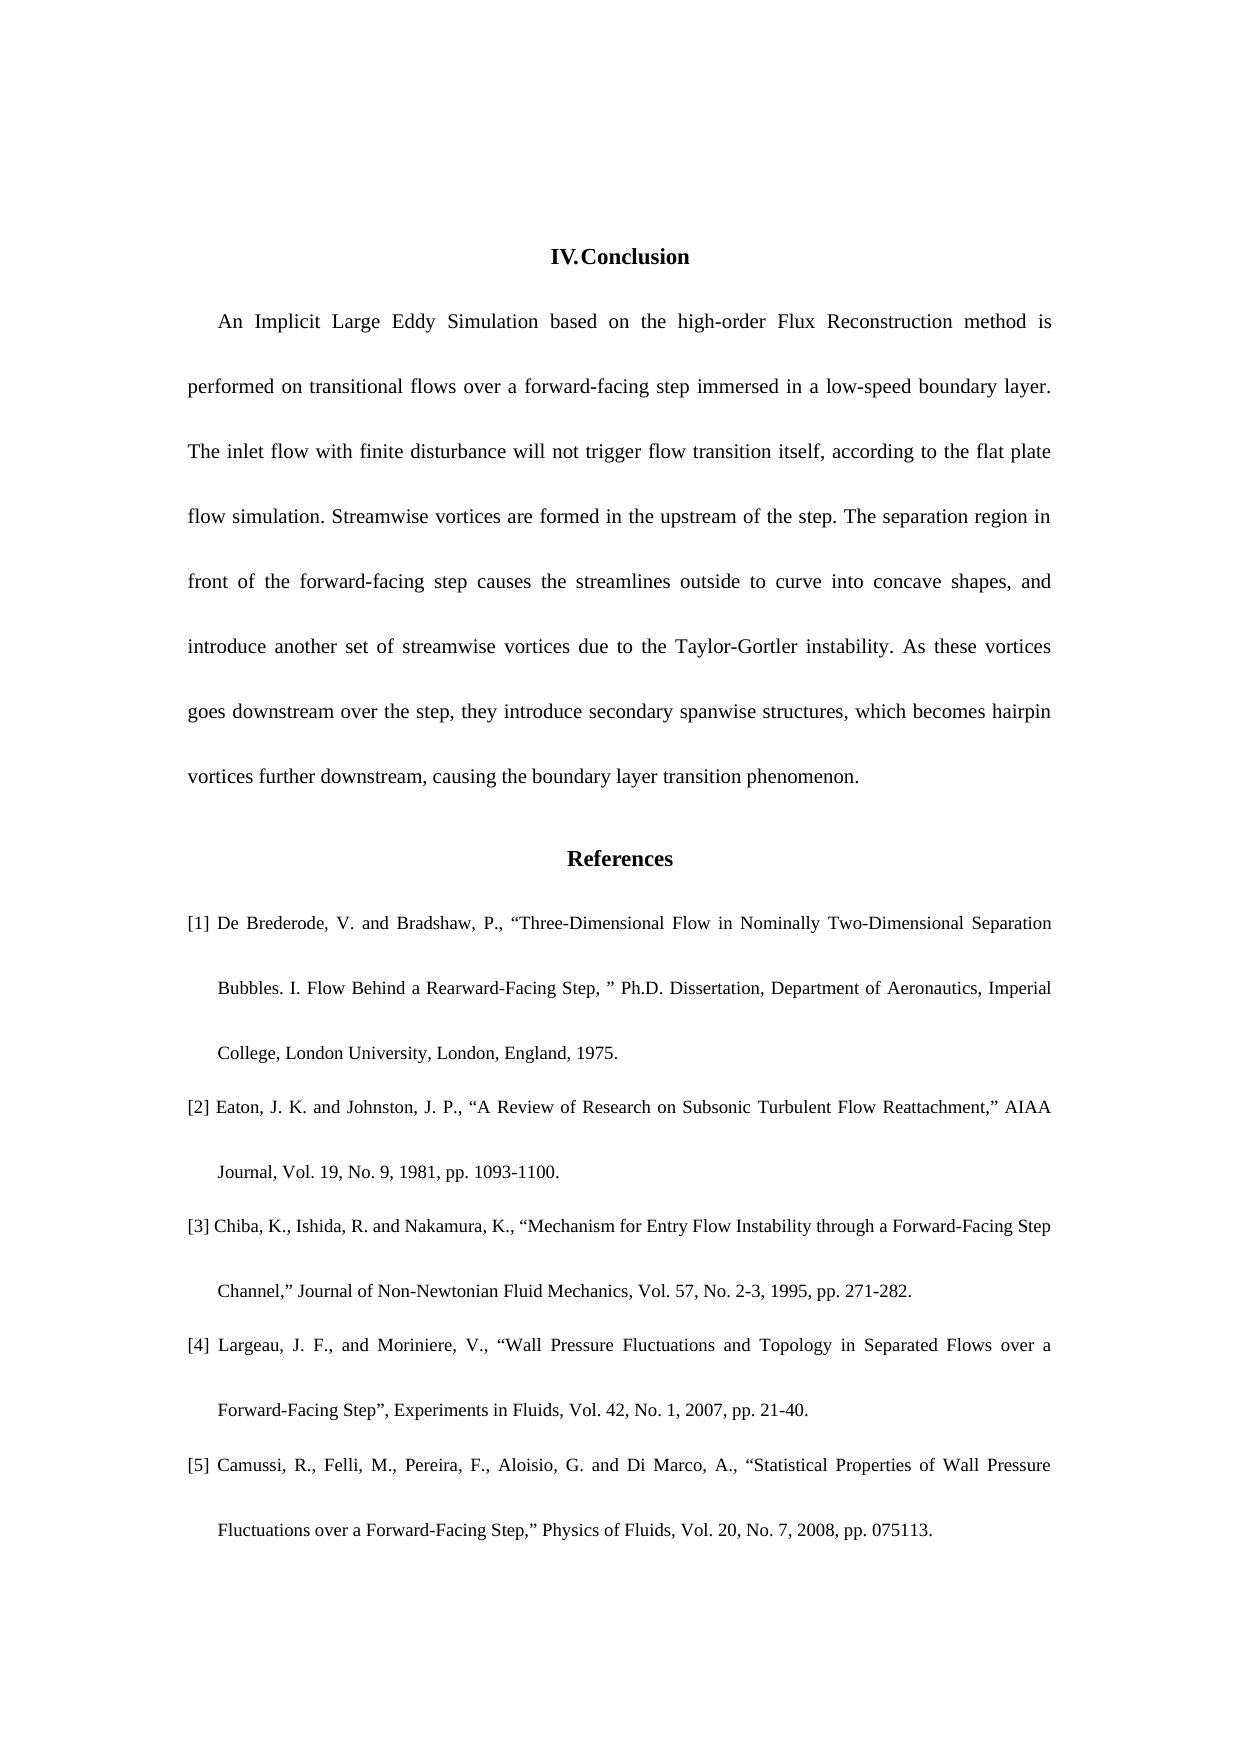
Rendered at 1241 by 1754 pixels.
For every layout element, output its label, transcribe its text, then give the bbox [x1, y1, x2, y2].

text [4] Largeau, J. F., and Moriniere, V., “Wall Pressure Fluctuations and Topology in Separated Flows over a Forward-Facing Step”, Experiments in Fluids, Vol. 42, No. 1, 2007, pp. 21-40. [187, 1329, 1053, 1426]
text An Implicit Large Eddy Simulation based on the high-order Flux Reconstruction method is performed on transitional flows over a forward-facing step immersed in a low-speed boundary layer. The inlet flow with finite disturbance will not trigger flow transition itself, according to the flat plate flow simulation. Streamwise vortices are formed in the upstream of the step. The separation region in front of the forward-facing step causes the streamlines outside to curve into concave shapes, and introduce another set of streamwise vortices due to the Taylor-Gortler instability. As these vortices goes downstream over the step, they introduce secondary spanwise structures, which becomes hairpin vortices further downstream, causing the boundary layer transition phenomenon. [187, 305, 1053, 793]
text [3] Chiba, K., Ishida, R. and Nakamura, K., “Mechanism for Entry Flow Instability through a Forward-Facing Step Channel,” Journal of Non-Newtonian Fluid Mechanics, Vol. 57, No. 2-3, 1995, pp. 271-282. [187, 1210, 1053, 1307]
text [5] Camussi, R., Felli, M., Pereira, F., Aloisio, G. and Di Marco, A., “Statistical Properties of Wall Pressure Fluctuations over a Forward-Facing Step,” Physics of Fluids, Vol. 20, No. 7, 2008, pp. 075113. [187, 1448, 1053, 1546]
text [1] De Brederode, V. and Bradshaw, P., “Three-Dimensional Flow in Nominally Two-Dimensional Separation Bubbles. I. Flow Behind a Rearward-Facing Step, ” Ph.D. Dissertation, Department of Aeronautics, Imperial College, London University, London, England, 1975. [187, 907, 1053, 1069]
subtitle References [187, 842, 1053, 874]
subtitle Conclusion [187, 240, 1053, 272]
text [2] Eaton, J. K. and Johnston, J. P., “A Review of Research on Subsonic Turbulent Flow Reattachment,” AIAA Journal, Vol. 19, No. 9, 1981, pp. 1093-1100. [187, 1091, 1053, 1188]
